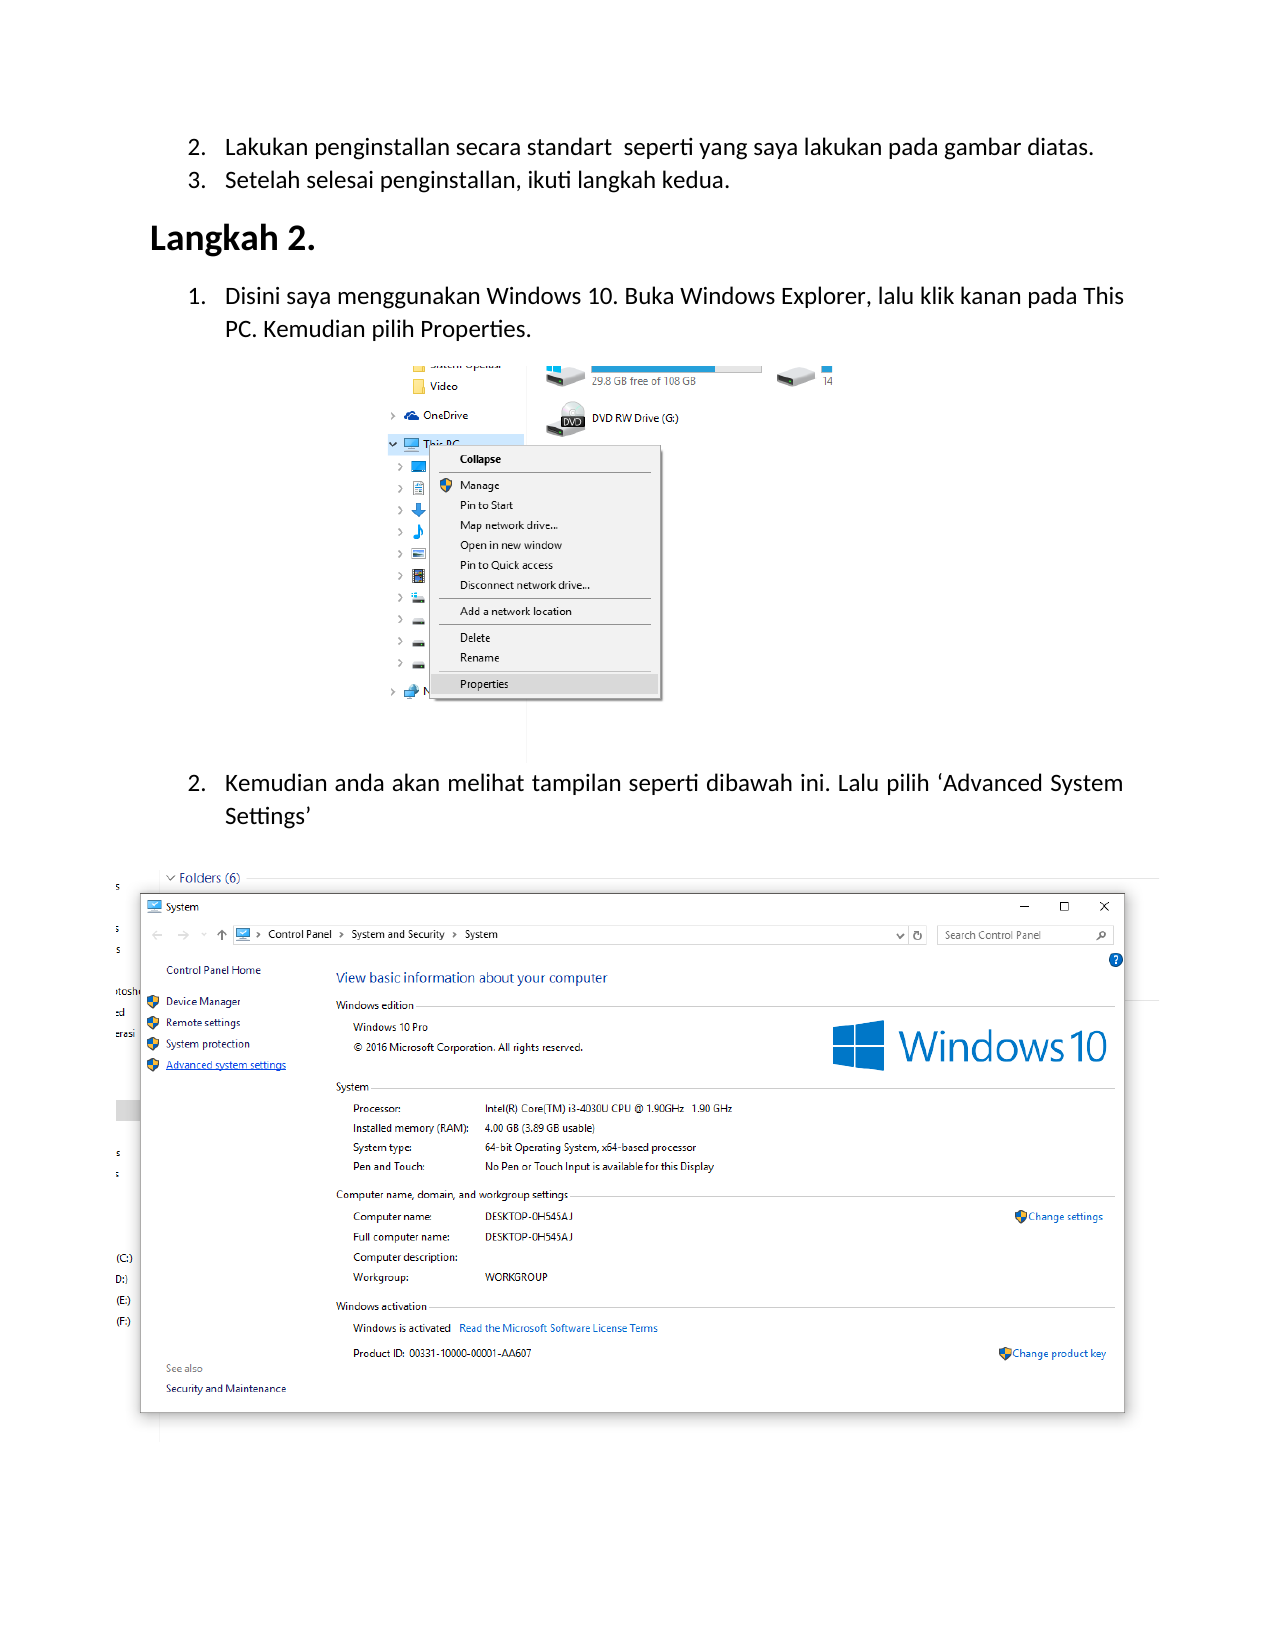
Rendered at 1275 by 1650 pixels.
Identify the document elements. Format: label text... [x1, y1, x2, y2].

picture [116, 870, 1160, 1443]
list Lakukan penginstallan secara standart seperti yang saya lakukan pada gambar diatas. [187, 131, 1125, 162]
list Setelah selesai penginstallan, ikuti langkah kedua. [187, 164, 1125, 195]
text Langkah 2. [150, 214, 1125, 259]
list Disini saya menggunakan Windows 10. Buka Windows Explorer, lalu klik kanan pada This PC. Kemudian pilih Properties. [187, 280, 1125, 343]
picture [387, 366, 833, 763]
